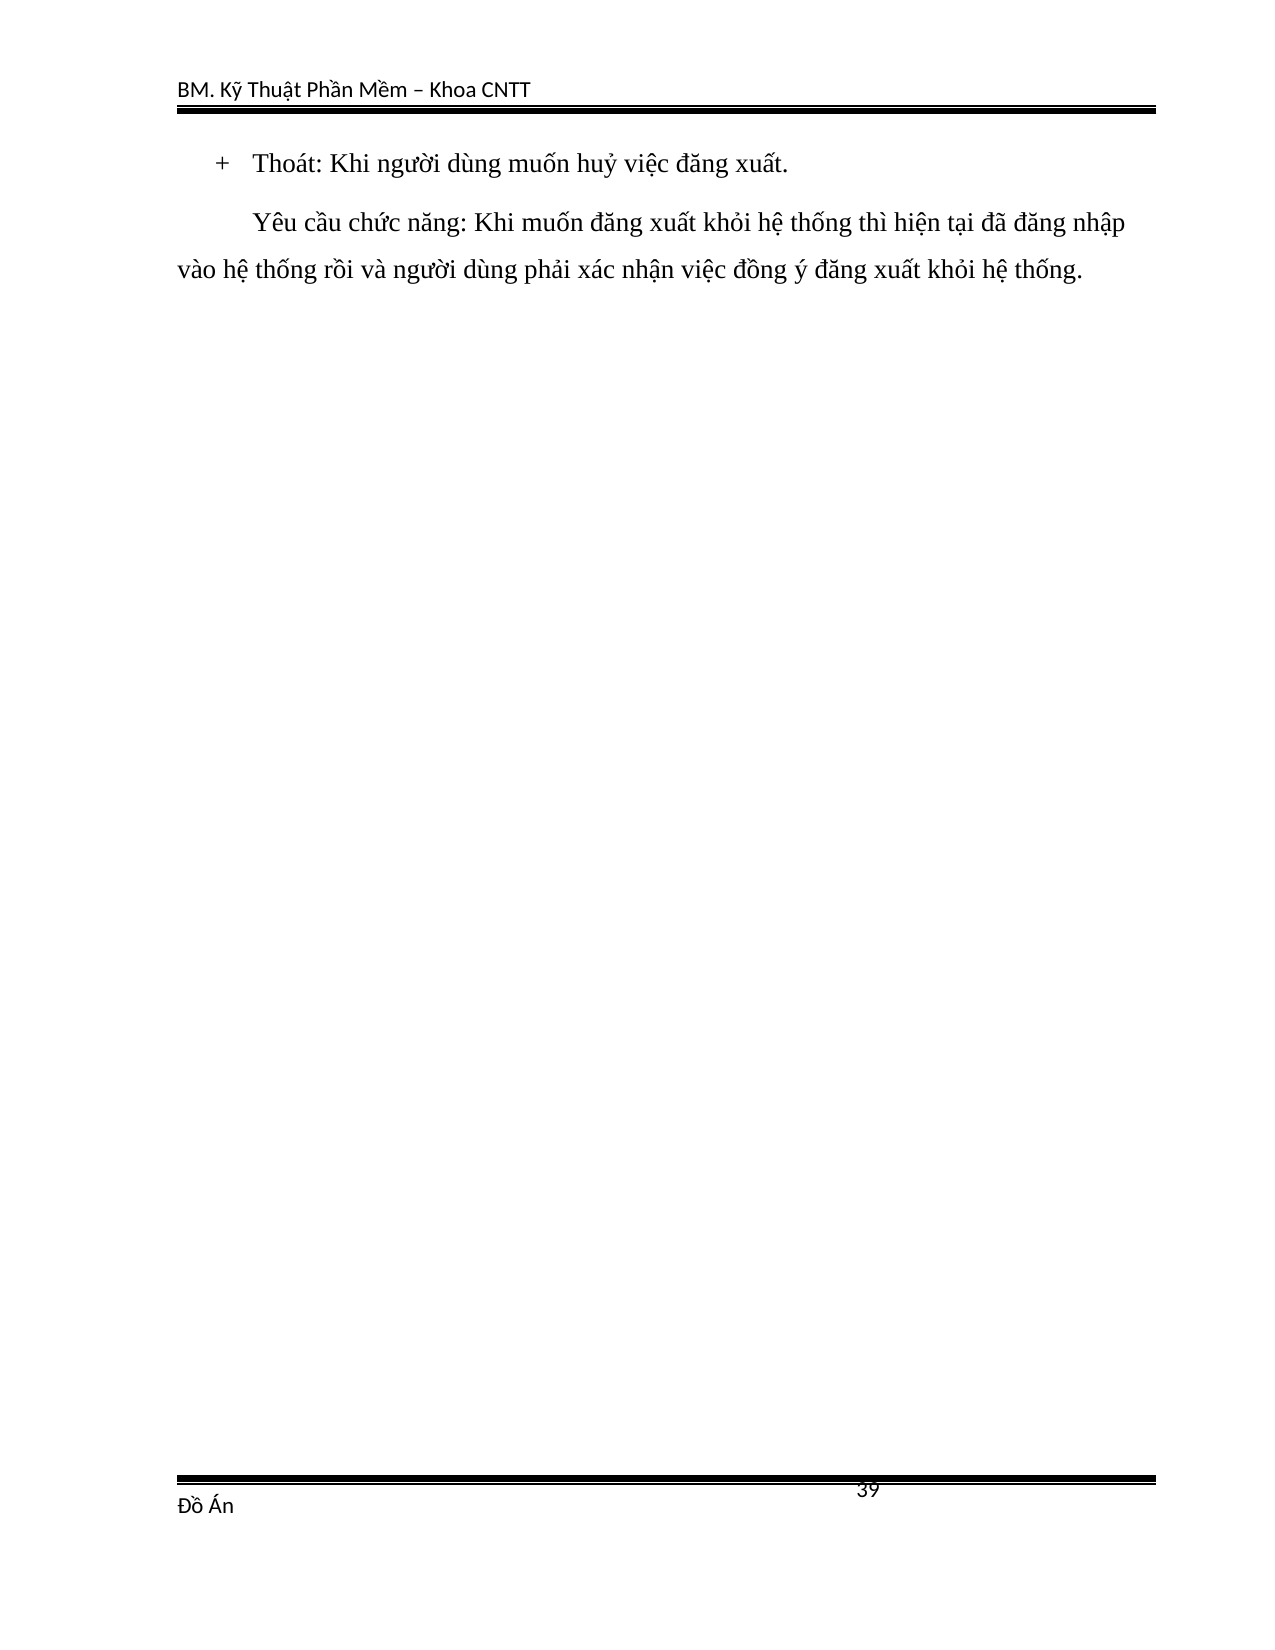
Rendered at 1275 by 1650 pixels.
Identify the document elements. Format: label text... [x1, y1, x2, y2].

text + Thoát: Khi người dùng muốn huỷ việc đăng xuất. [177, 147, 1156, 178]
list Yêu cầu chức năng: Khi muốn đăng xuất khỏi hệ thống thì hiện tại đã đăng nhập vào hệ thống rồi và người dùng phải xác nhận việc đồng ý đăng xuất khỏi hệ thống. [177, 206, 1156, 284]
